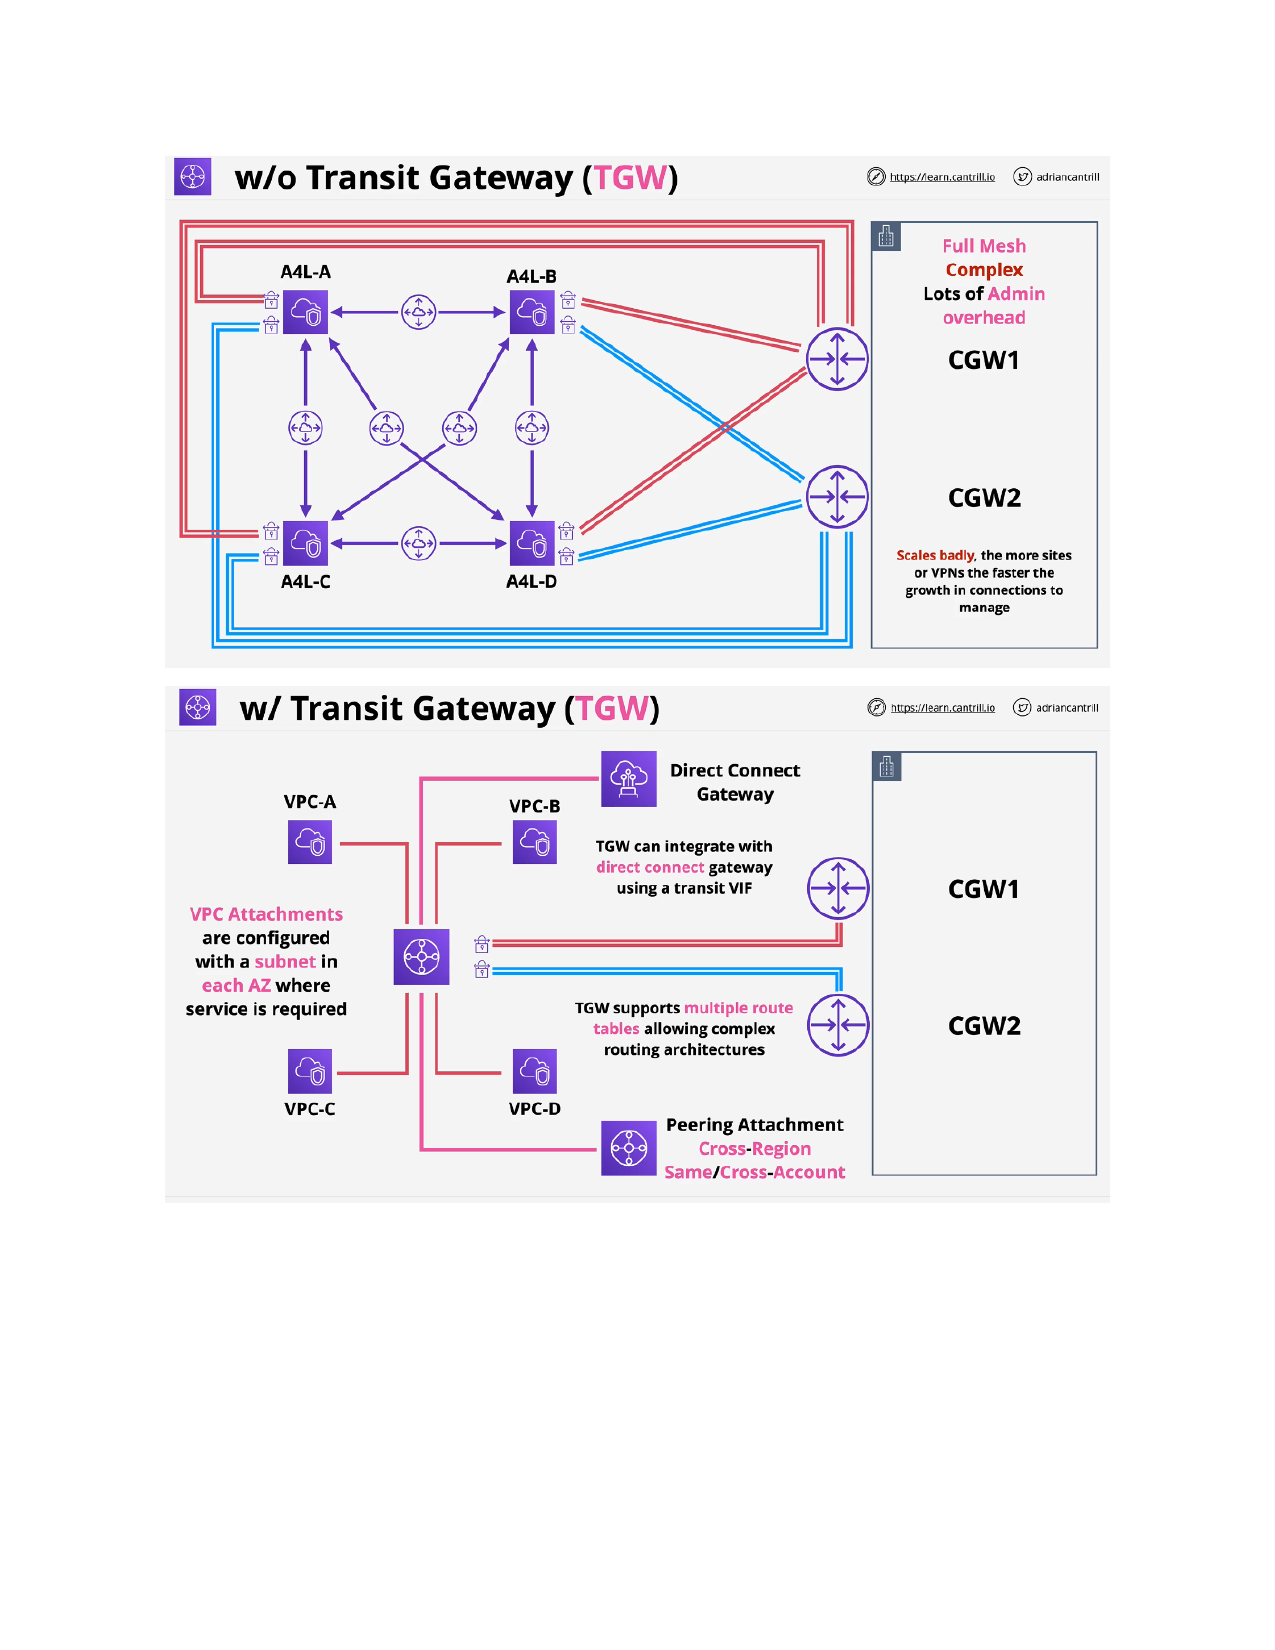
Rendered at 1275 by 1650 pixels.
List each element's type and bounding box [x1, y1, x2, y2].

picture [165, 156, 1111, 668]
picture [165, 686, 1111, 1203]
